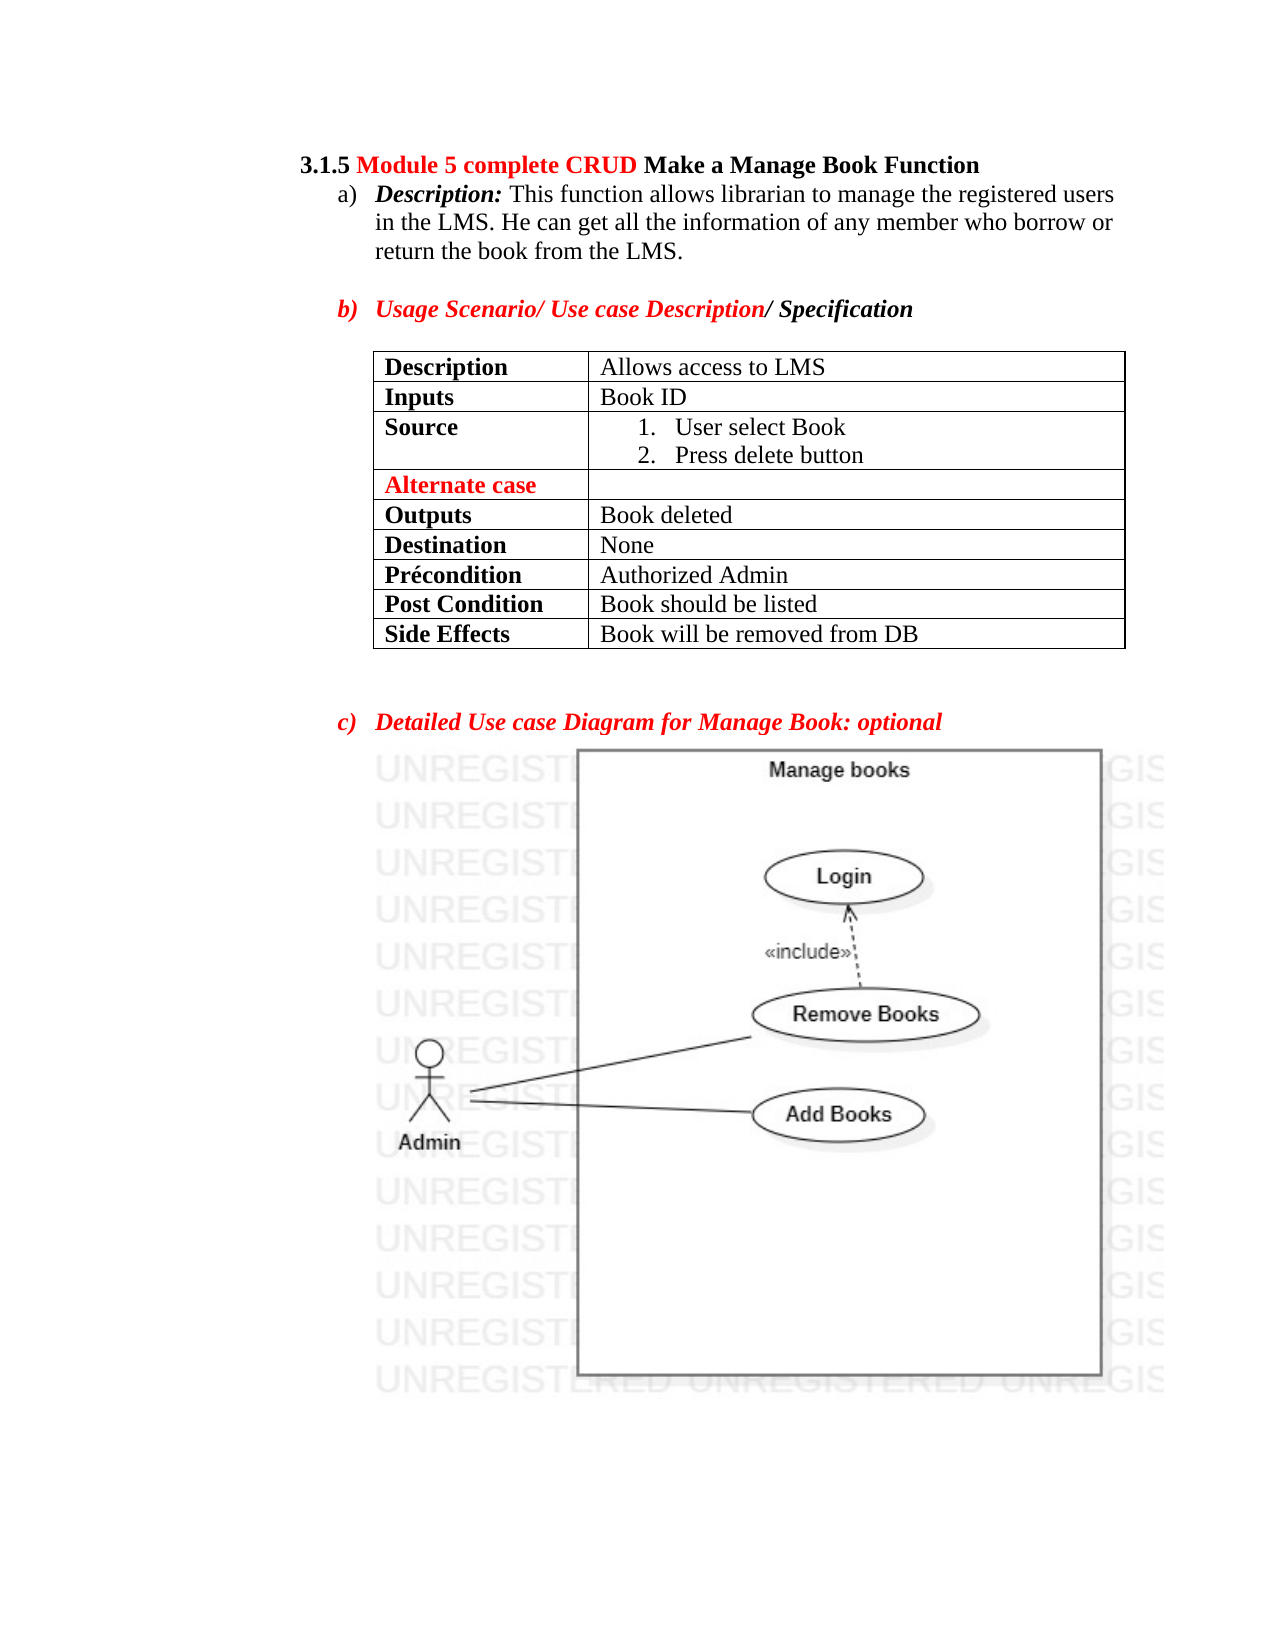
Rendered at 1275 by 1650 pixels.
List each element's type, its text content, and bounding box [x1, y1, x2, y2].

table_cell Outputs [374, 500, 588, 529]
table_cell User select Book Press delete button [589, 412, 1124, 469]
table_cell Book ID [589, 382, 1124, 411]
picture [375, 735, 1164, 1438]
table_header Allows access to LMS [589, 352, 1124, 381]
list Description: This function allows librarian to manage the registered users in the LMS. He can get all the information of any member who borrow or return the book from the LMS. [337, 179, 1125, 265]
table_cell Book will be removed from DB [589, 619, 1124, 648]
table_cell Précondition [374, 560, 588, 588]
table_cell Destination [374, 530, 588, 559]
list Detailed Use case Diagram for Manage Book: optional [337, 707, 1125, 735]
table_cell Post Condition [374, 590, 588, 618]
table_cell Alternate case [374, 470, 588, 499]
text 3.1.5 Module 5 complete CRUD Make a Manage Book Function [300, 150, 1125, 179]
table_cell Inputs [374, 382, 588, 411]
table_cell None [589, 530, 1124, 559]
table_cell Book should be listed [589, 590, 1124, 618]
table_cell Source [374, 412, 588, 469]
table_cell [589, 470, 1124, 499]
list Usage Scenario/ Use case Description/ Specification [337, 294, 1125, 322]
table_cell Book deleted [589, 500, 1124, 529]
table_cell Authorized Admin [589, 560, 1124, 588]
table_cell Side Effects [374, 619, 588, 648]
table_header Description [374, 352, 588, 381]
